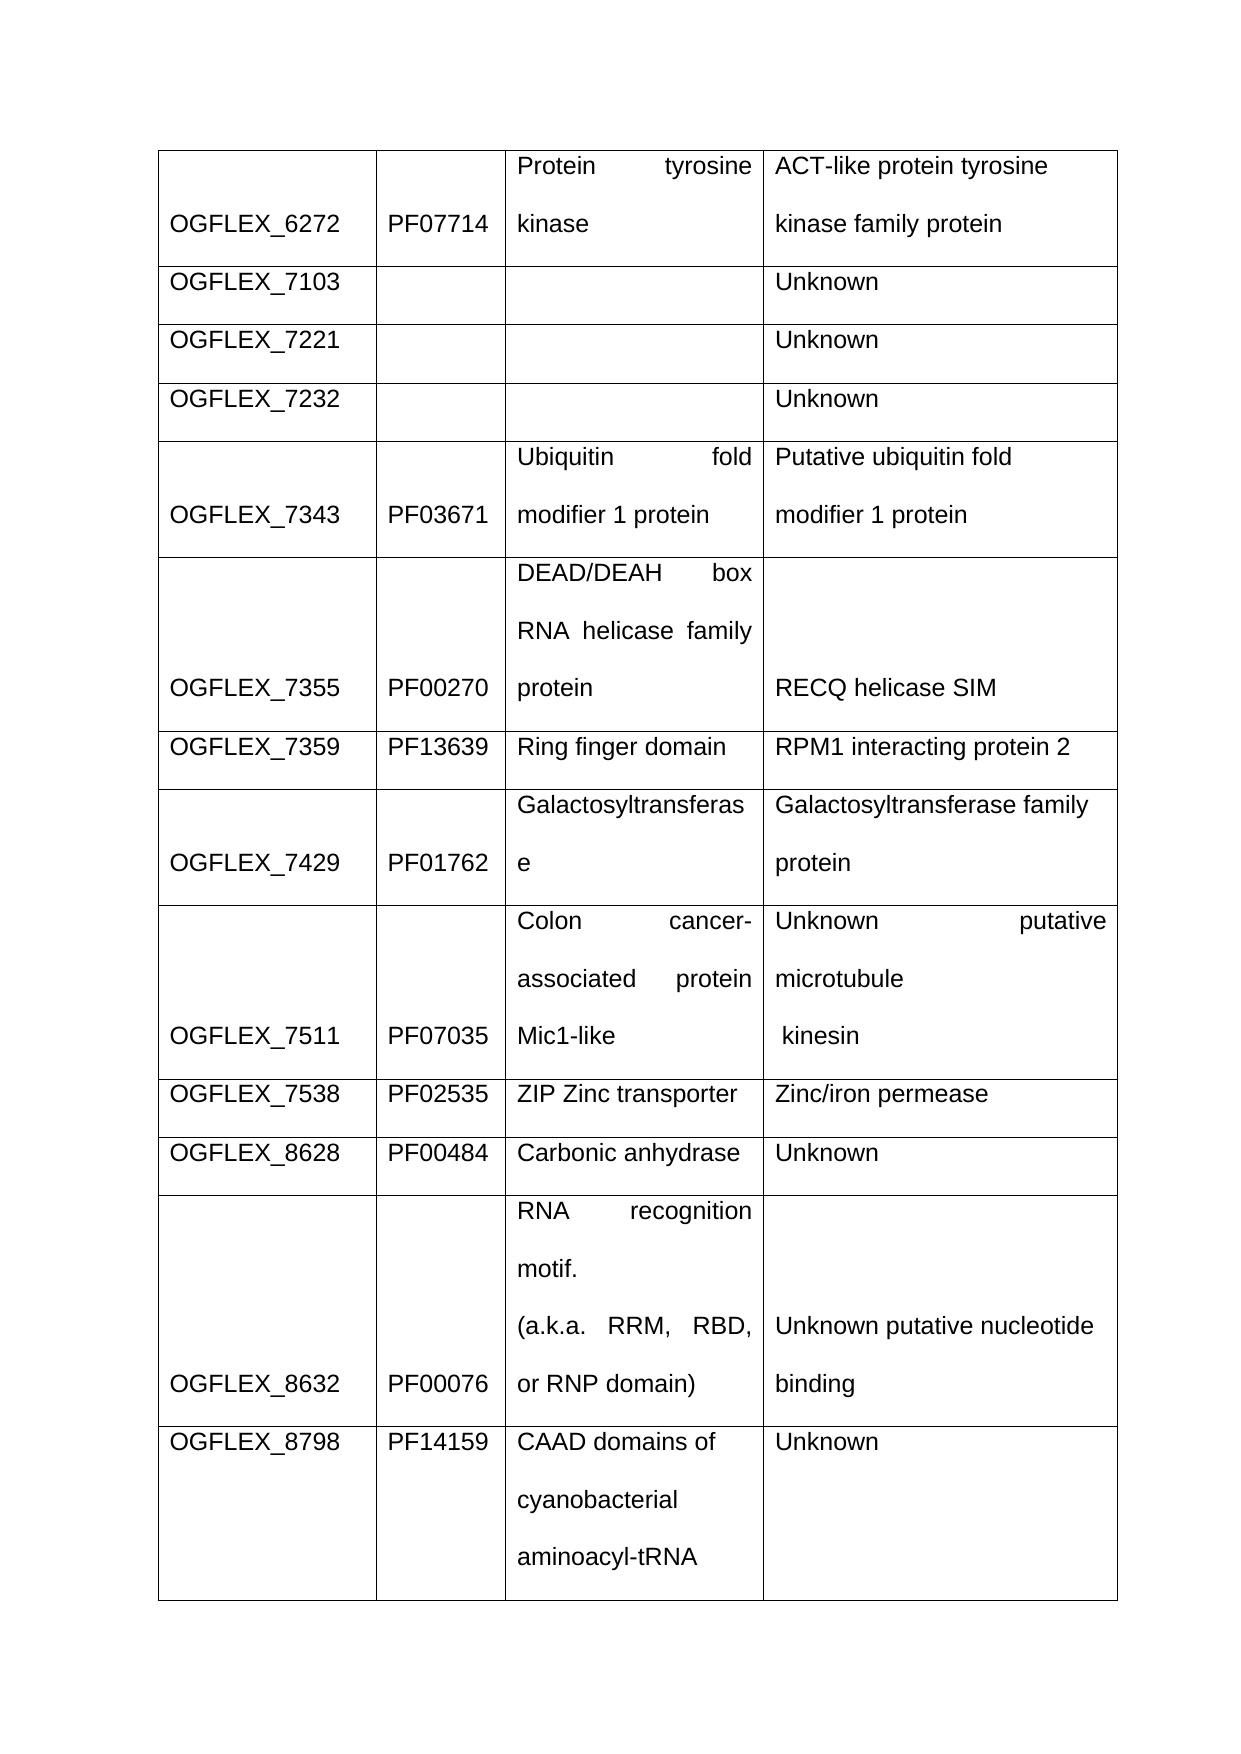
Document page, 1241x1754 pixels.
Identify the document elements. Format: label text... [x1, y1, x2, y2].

table_cell [377, 384, 505, 441]
table_cell Unknown putative microtubule kinesin [764, 906, 1117, 1078]
table_cell [377, 267, 505, 324]
table_cell [506, 267, 763, 324]
table_cell OGFLEX_7355 [159, 558, 376, 731]
table_cell Unknown [764, 1138, 1117, 1195]
table_cell Unknown [764, 384, 1117, 441]
table_cell PF07714 [377, 151, 505, 266]
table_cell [506, 1427, 763, 1600]
table_cell OGFLEX_7538 [159, 1080, 376, 1137]
table_cell [506, 384, 763, 441]
table_cell Ubiquitin fold modifier 1 protein [506, 442, 763, 557]
table_cell PF07035 [377, 906, 505, 1078]
table_cell Ring finger domain [506, 732, 763, 789]
table_cell OGFLEX_6272 [159, 151, 376, 266]
table_cell PF14159 [377, 1427, 505, 1600]
table_cell RECQ helicase SIM [764, 558, 1117, 731]
table_cell ZIP Zinc transporter [506, 1080, 763, 1137]
table_cell PF00076 [377, 1196, 505, 1426]
table_cell PF00270 [377, 558, 505, 731]
table_cell OGFLEX_8628 [159, 1138, 376, 1195]
table_cell OGFLEX_8632 [159, 1196, 376, 1426]
table_cell [377, 325, 505, 383]
table_cell Colon cancer-associated protein Mic1-like [506, 906, 763, 1078]
table_cell DEAD/DEAH box RNA helicase family protein [506, 558, 763, 731]
table_cell RPM1 interacting protein 2 [764, 732, 1117, 789]
table_cell PF02535 [377, 1080, 505, 1137]
table_cell OGFLEX_7103 [159, 267, 376, 324]
table_cell ACT-like protein tyrosine kinase family protein [764, 151, 1117, 266]
table_cell OGFLEX_7511 [159, 906, 376, 1078]
table_cell OGFLEX_7232 [159, 384, 376, 441]
table_cell Putative ubiquitin fold modifier 1 protein [764, 442, 1117, 557]
table_cell PF13639 [377, 732, 505, 789]
table_cell Galactosyltransferase [506, 790, 763, 905]
table_cell PF03671 [377, 442, 505, 557]
table_cell Carbonic anhydrase [506, 1138, 763, 1195]
table_cell [506, 325, 763, 383]
table_cell OGFLEX_7429 [159, 790, 376, 905]
table_cell RNA recognition motif. (a.k.a. RRM, RBD, or RNP domain) [506, 1196, 763, 1426]
table_cell OGFLEX_7221 [159, 325, 376, 383]
table_cell Unknown [764, 1427, 1117, 1600]
table_cell Galactosyltransferase family protein [764, 790, 1117, 905]
table_cell OGFLEX_7343 [159, 442, 376, 557]
table_cell Unknown [764, 325, 1117, 383]
table_cell OGFLEX_7359 [159, 732, 376, 789]
table_cell Zinc/iron permease [764, 1080, 1117, 1137]
table_cell Unknown putative nucleotide binding [764, 1196, 1117, 1426]
table_cell Unknown [764, 267, 1117, 324]
table_cell PF01762 [377, 790, 505, 905]
table_cell PF00484 [377, 1138, 505, 1195]
table_cell OGFLEX_8798 [159, 1427, 376, 1600]
table_cell Protein tyrosine kinase [506, 151, 763, 266]
